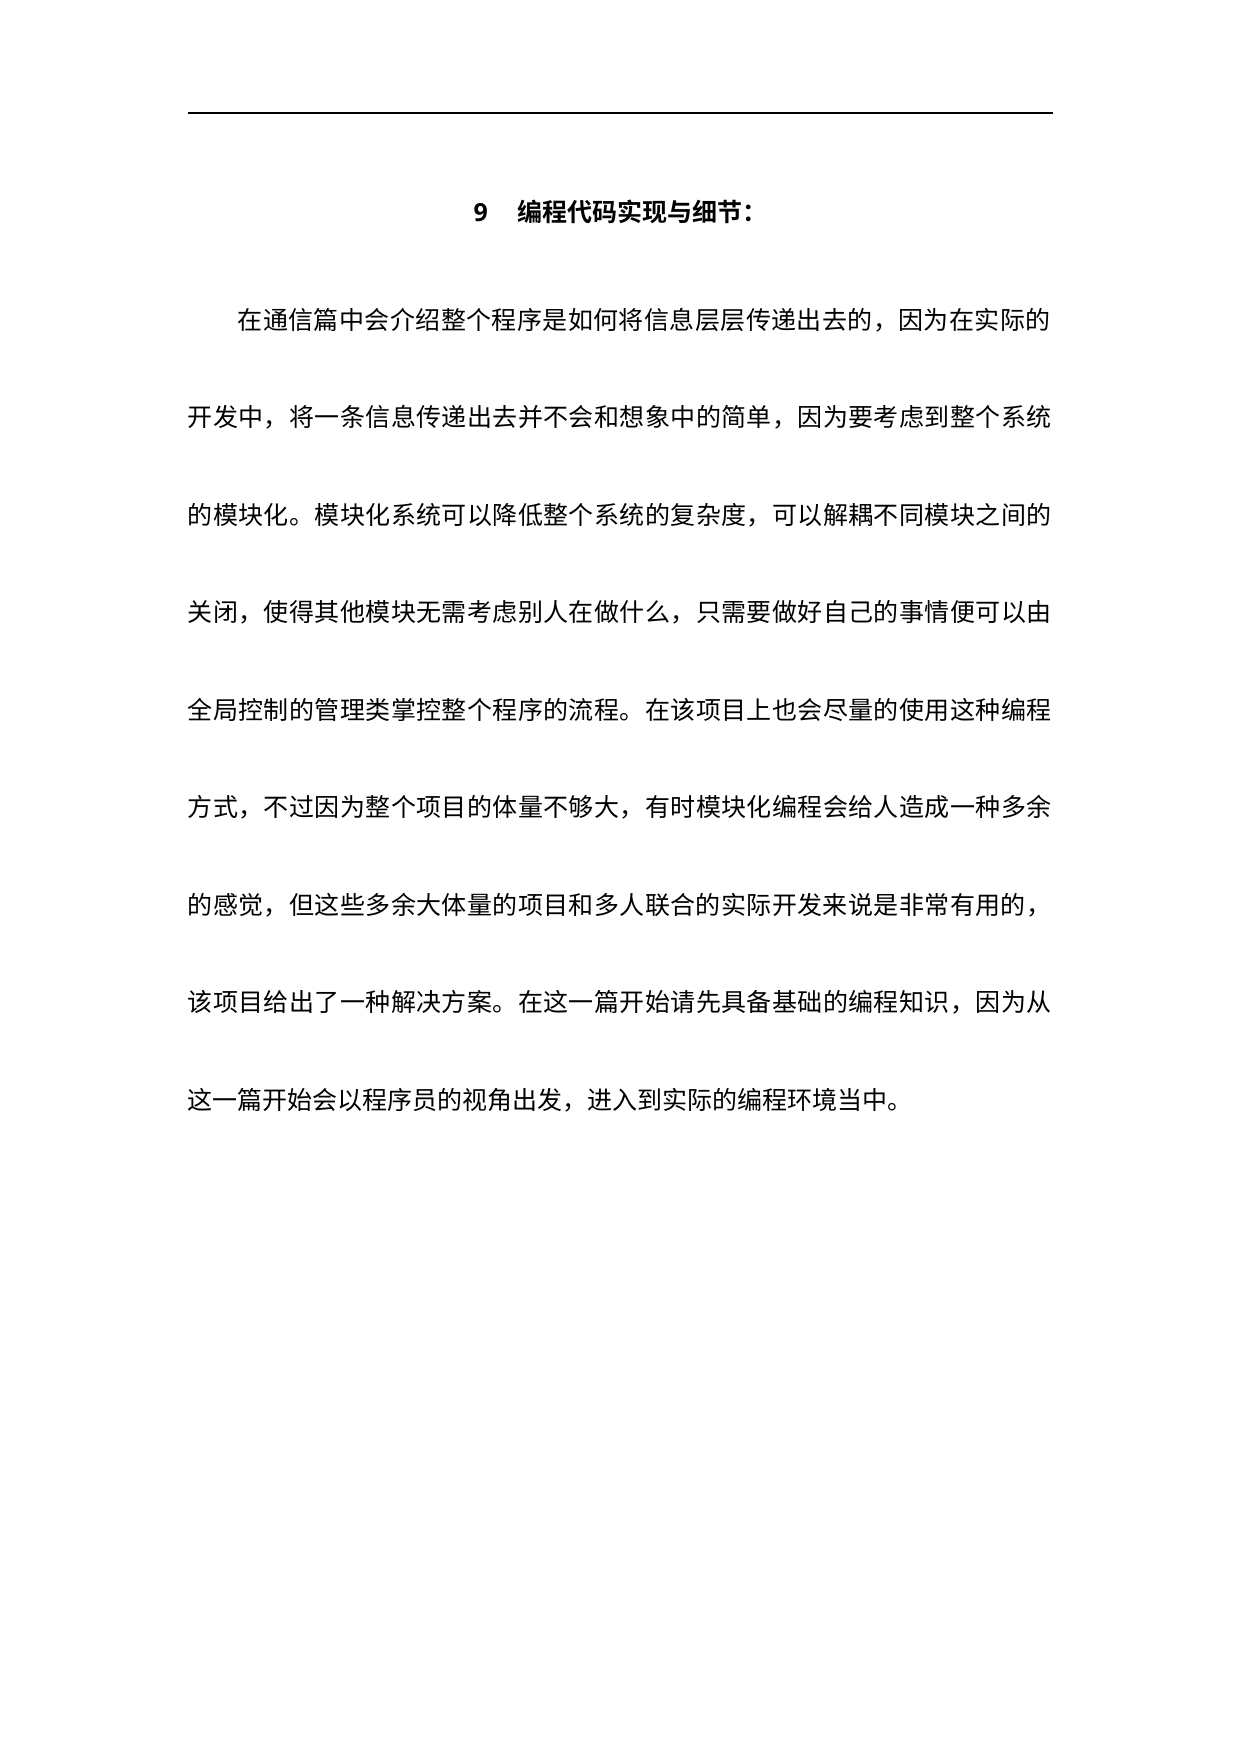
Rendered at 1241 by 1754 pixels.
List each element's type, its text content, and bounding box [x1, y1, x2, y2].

text 在通信篇中会介绍整个程序是如何将信息层层传递出去的，因为在实际的开发中，将一条信息传递出去并不会和想象中的简单，因为要考虑到整个系统的模块化。模块化系统可以降低整个系统的复杂度，可以解耦不同模块之间的关闭，使得其他模块无需考虑别人在做什么，只需要做好自己的事情便可以由全局控制的管理类掌控整个程序的流程。在该项目上也会尽量的使用这种编程方式，不过因为整个项目的体量不够大，有时模块化编程会给人造成一种多余的感觉，但这些多余大体量的项目和多人联合的实际开发来说是非常有用的，该项目给出了一种解决方案。在这一篇开始请先具备基础的编程知识，因为从这一篇开始会以程序员的视角出发，进入到实际的编程环境当中。 [187, 286, 1053, 1131]
subtitle 编程代码实现与细节： [187, 178, 1053, 243]
